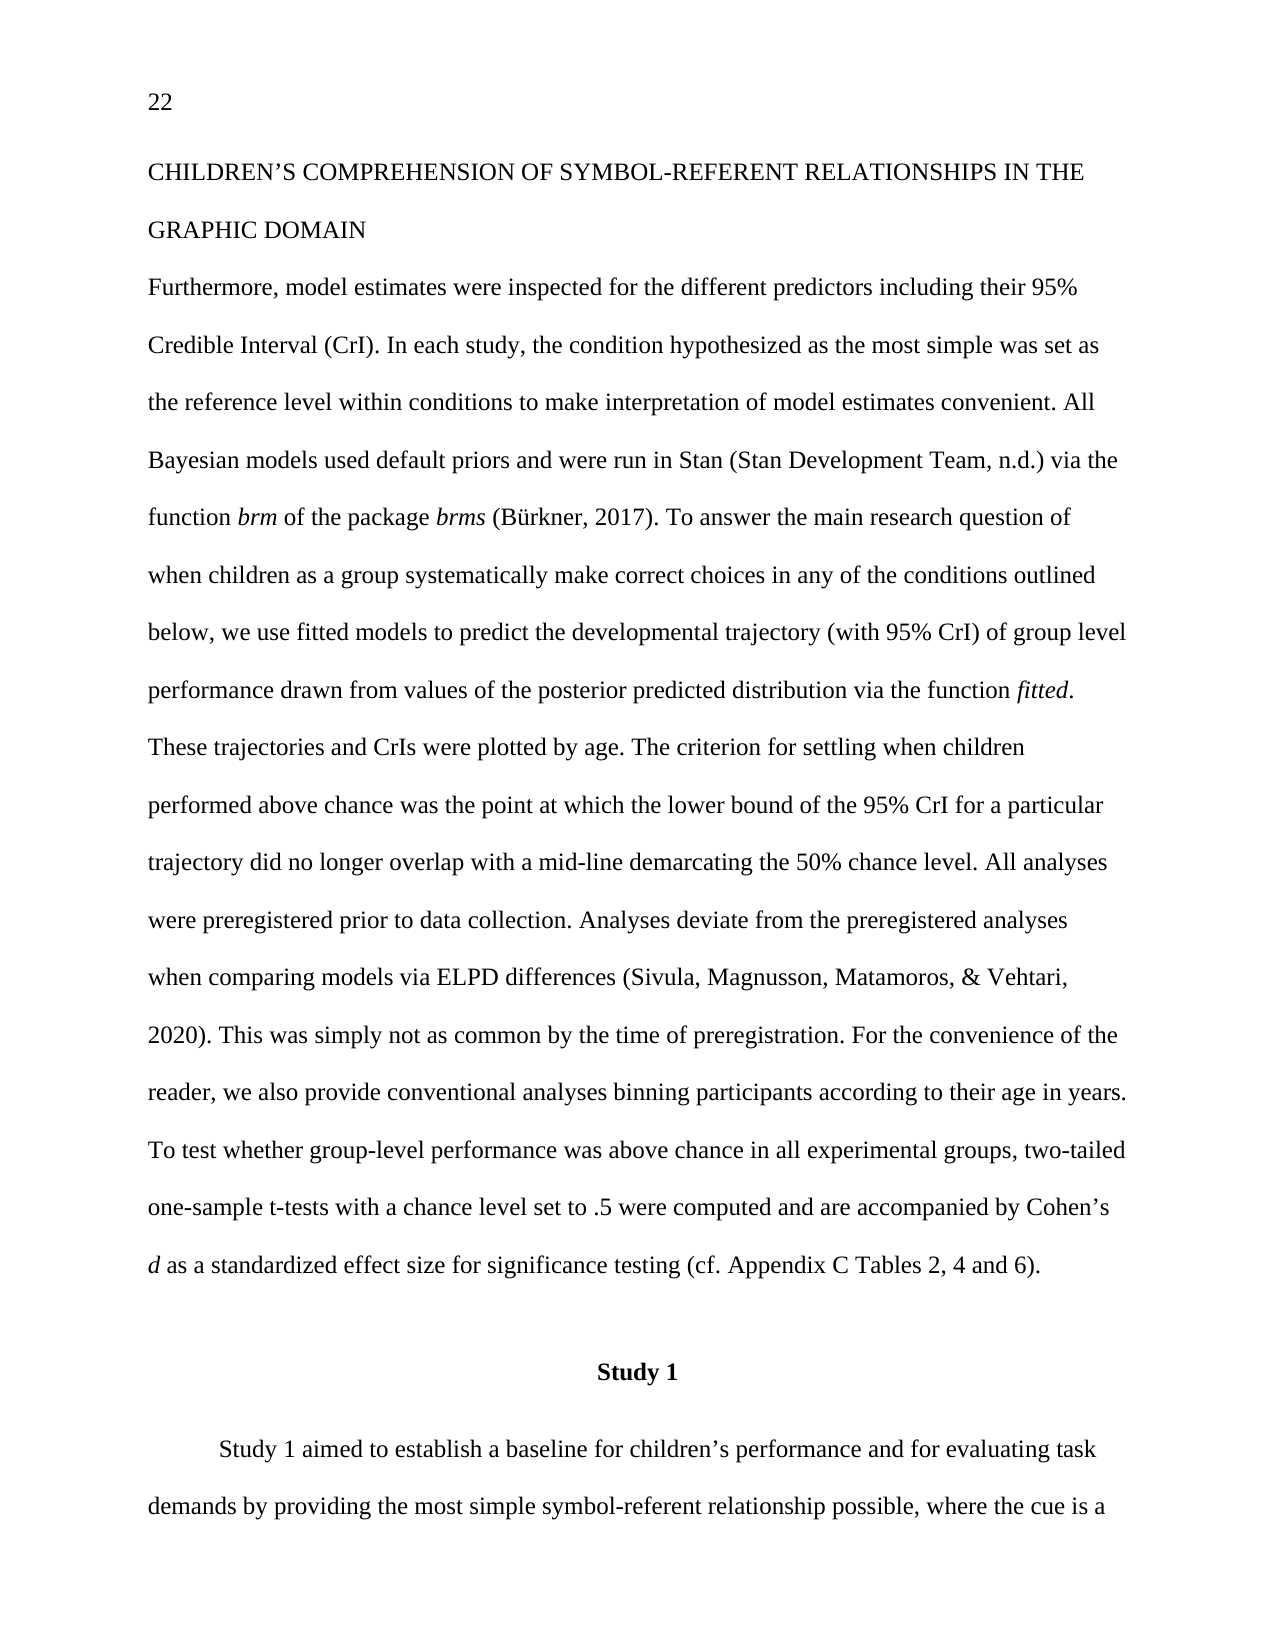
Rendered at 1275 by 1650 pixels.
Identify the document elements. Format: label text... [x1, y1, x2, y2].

subtitle Study 1 [148, 1357, 1127, 1386]
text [148, 272, 1127, 1279]
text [148, 1434, 1127, 1520]
